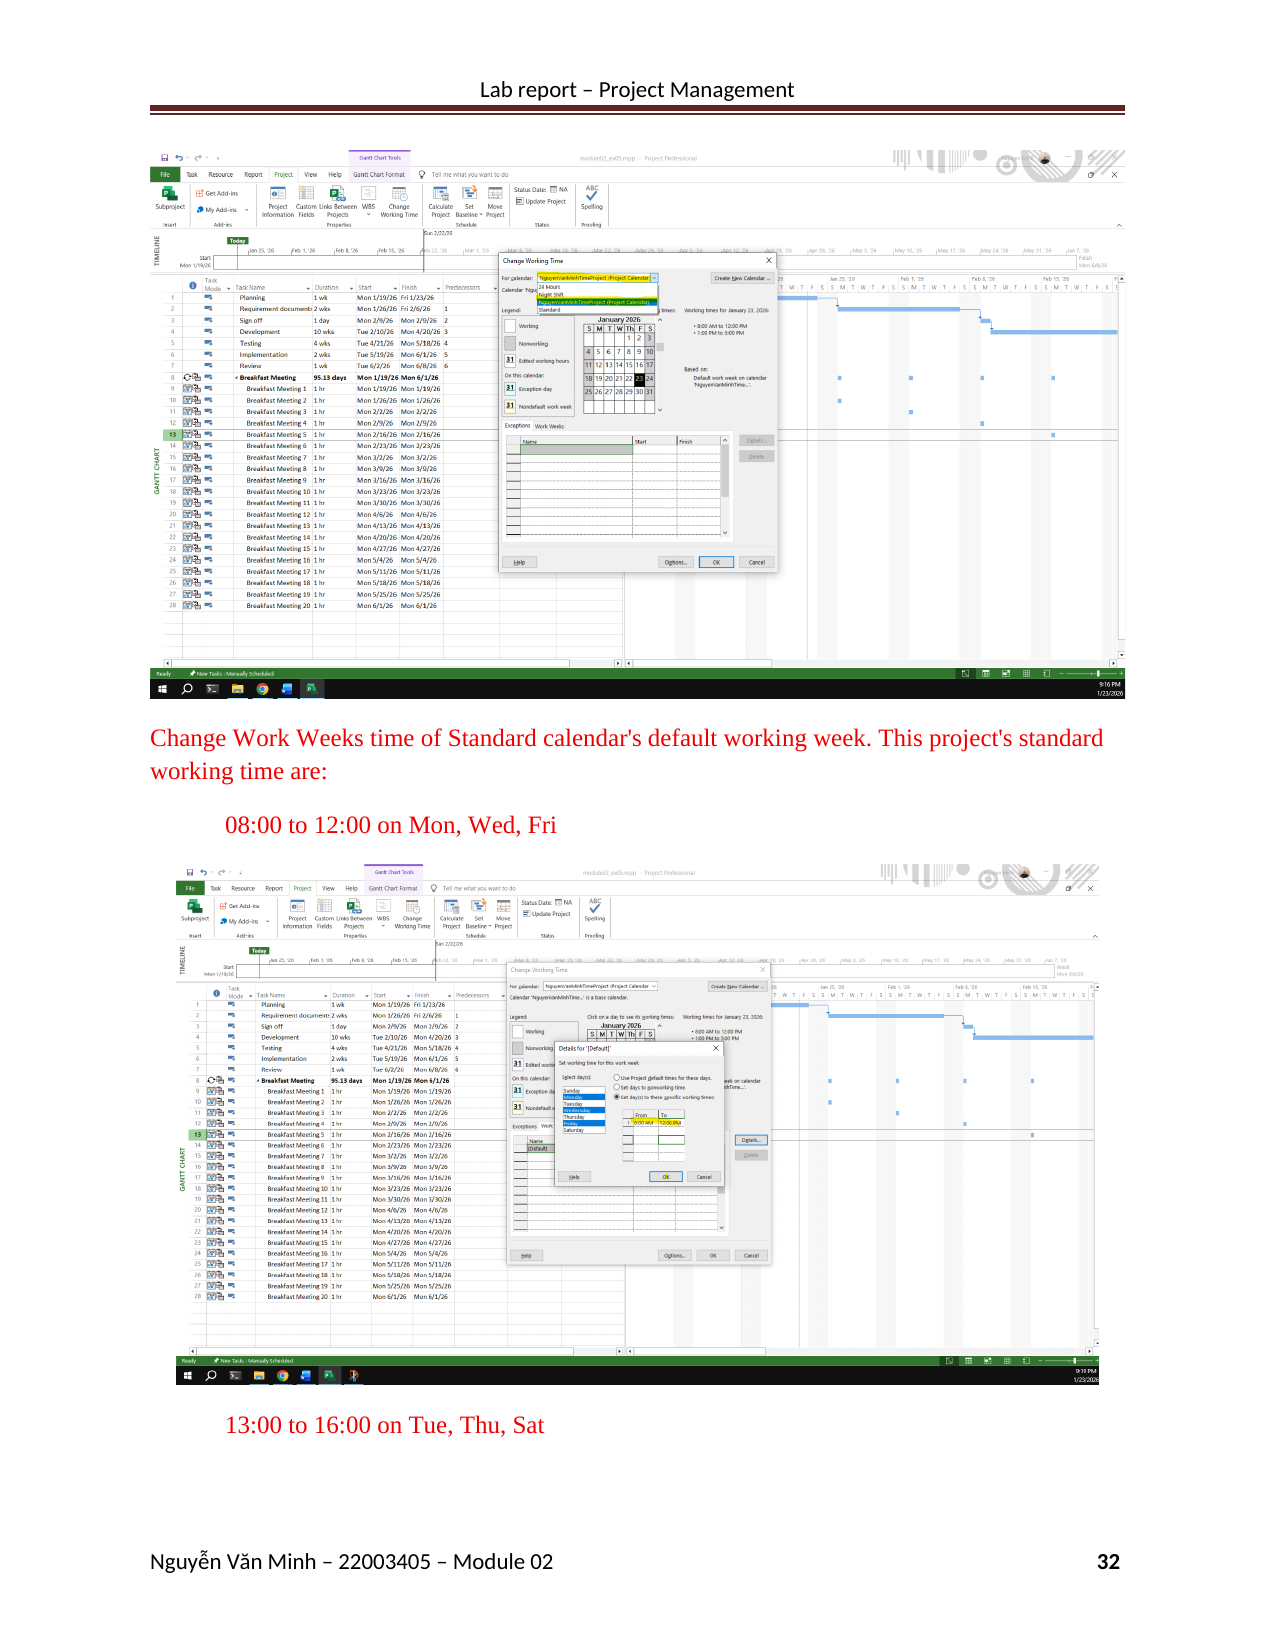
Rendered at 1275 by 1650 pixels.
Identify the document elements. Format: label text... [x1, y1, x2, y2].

picture [150, 150, 1125, 699]
picture [176, 864, 1099, 1385]
text 08:00 to 12:00 on Mon, Wed, Fri [150, 810, 1125, 839]
text Change Work Weeks time of Standard calendar's default working week. This project's standard working time are: [150, 723, 1125, 785]
text 13:00 to 16:00 on Tue, Thu, Sat [225, 1410, 1125, 1438]
